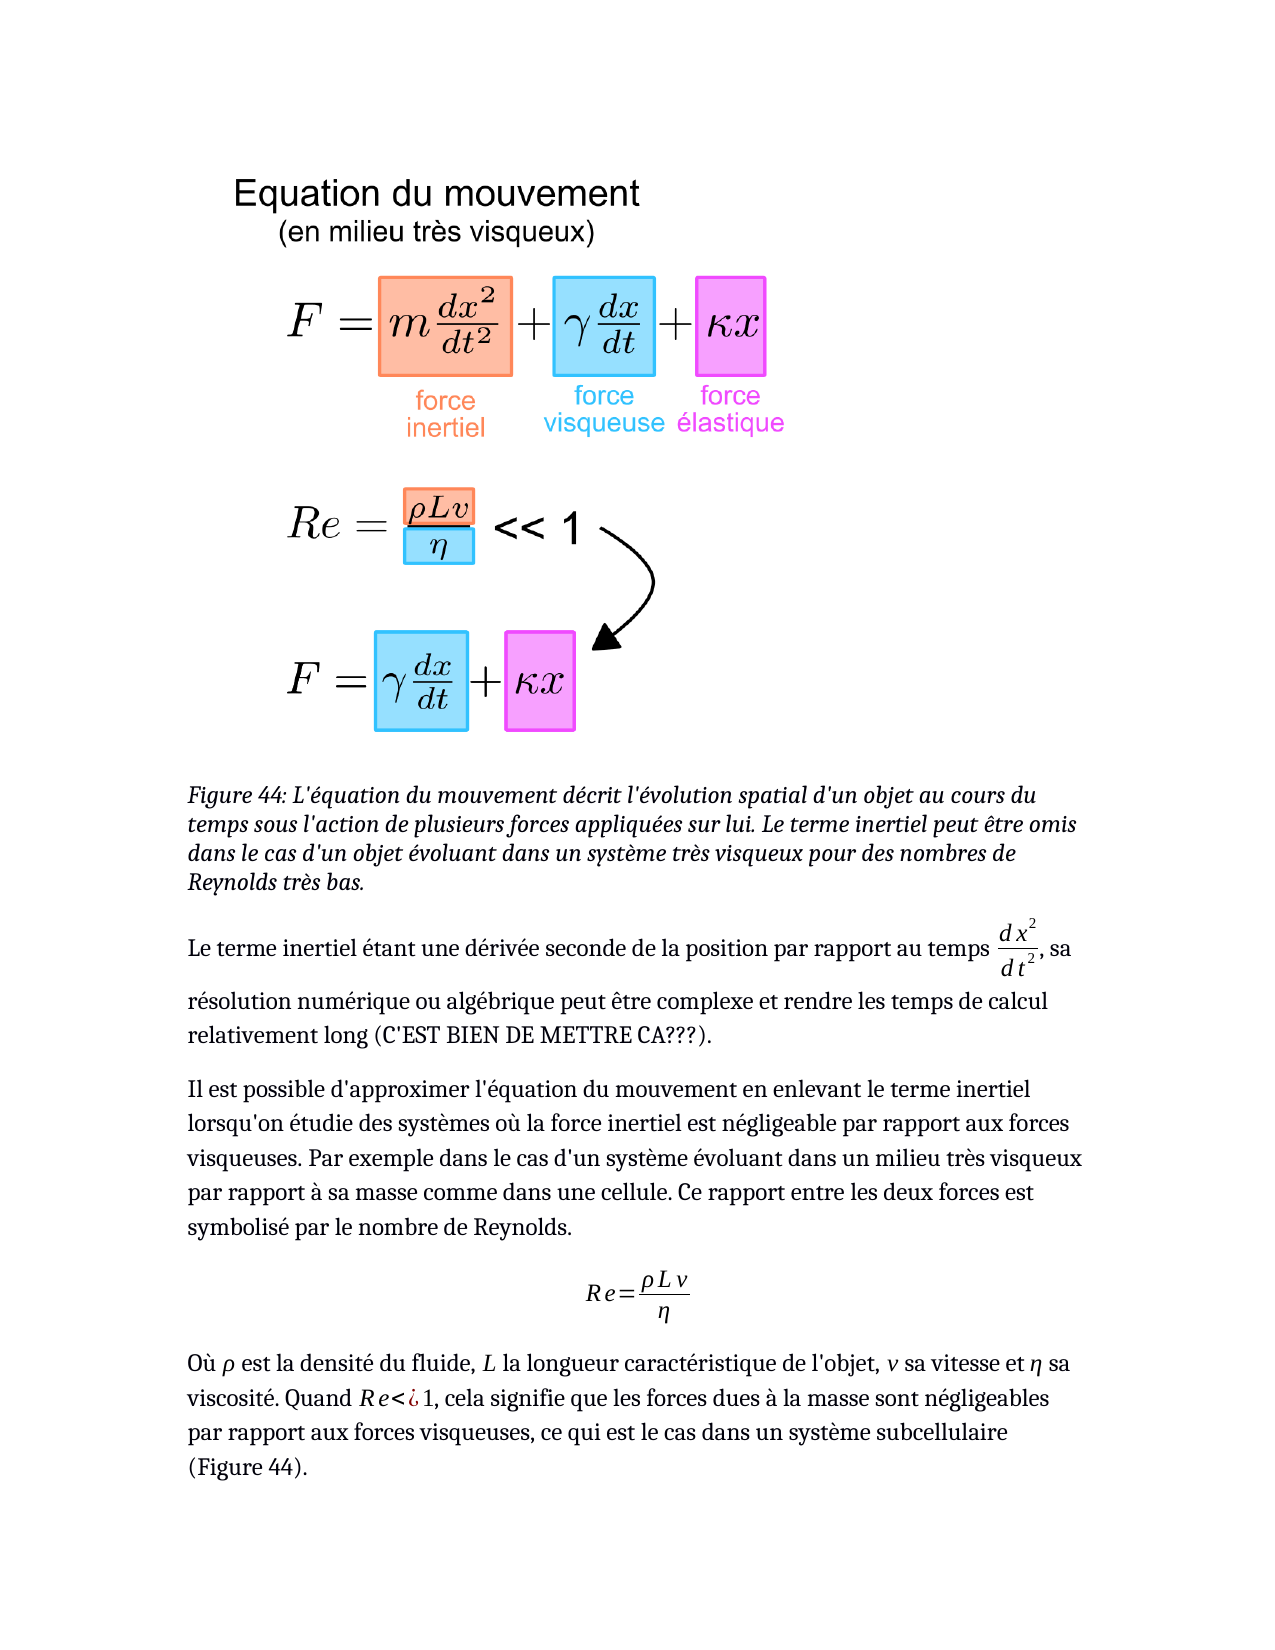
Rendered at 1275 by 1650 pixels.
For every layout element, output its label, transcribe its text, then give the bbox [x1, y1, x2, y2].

text Où est la densité du fluide, la longueur caractéristique de l'objet, sa vitesse et sa viscosité. Quand , cela signifie que les forces dues à la masse sont négligeables par rapport aux forces visqueuses, ce qui est le cas dans un système subcellulaire (Figure 44). [187, 1349, 1087, 1481]
text Il est possible d'approximer l'équation du mouvement en enlevant le terme inertiel lorsqu'on étudie des systèmes où la force inertiel est négligeable par rapport aux forces visqueuses. Par exemple dans le cas d'un système évoluant dans un milieu très visqueux par rapport à sa masse comme dans une cellule. Ce rapport entre les deux forces est symbolisé par le nombre de Reynolds. [187, 1074, 1087, 1241]
text Le terme inertiel étant une dérivée seconde de la position par rapport au temps , sa résolution numérique ou algébrique peut être complexe et rendre les temps de calcul relativement long (C'EST BIEN DE METTRE CA???). [187, 915, 1087, 1050]
picture [206, 150, 813, 761]
text Figure 44: L'équation du mouvement décrit l'évolution spatial d'un objet au cours du temps sous l'action de plusieurs forces appliquées sur lui. Le terme inertiel peut être omis dans le cas d'un objet évoluant dans un système très visqueux pour des nombres de Reynolds très bas. [187, 781, 1087, 896]
